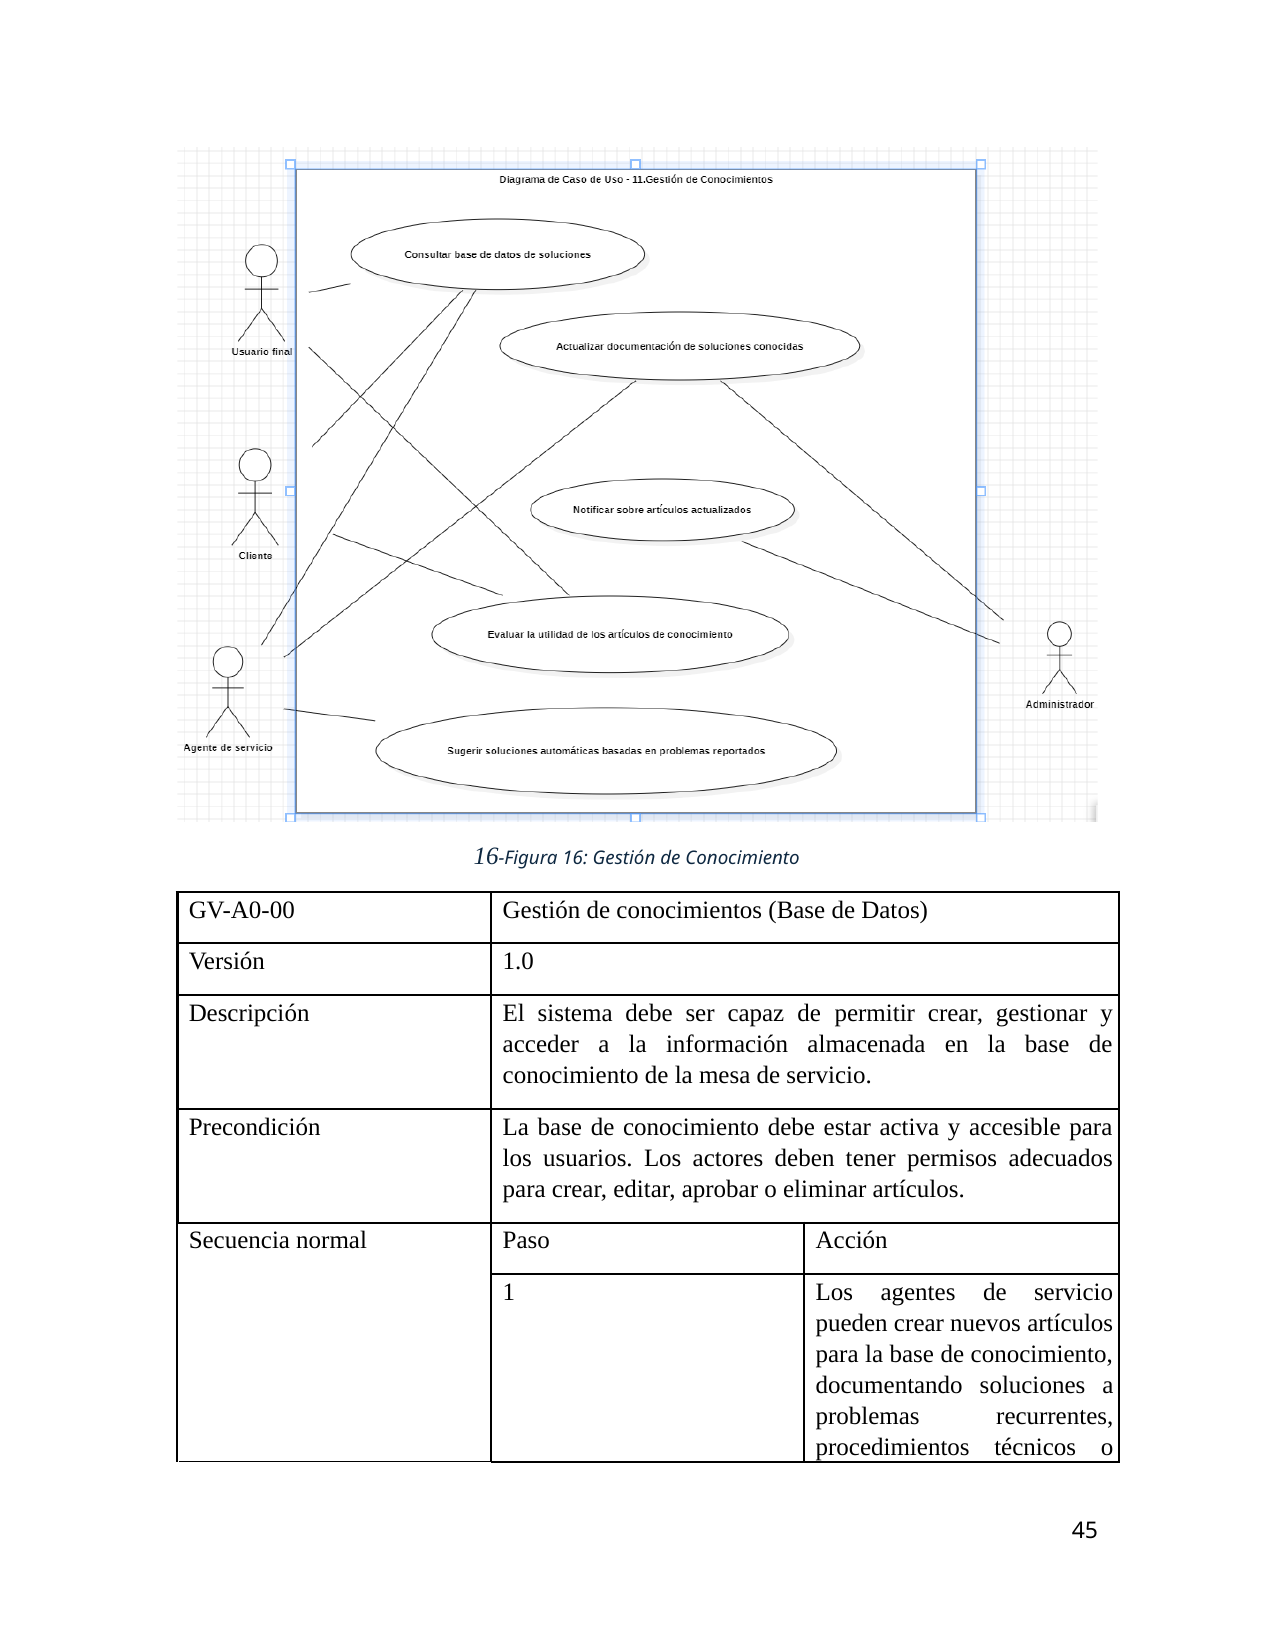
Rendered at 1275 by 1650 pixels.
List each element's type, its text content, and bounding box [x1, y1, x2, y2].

text 16-Figura 16: Gestión de Conocimiento [177, 841, 1098, 870]
table_cell Descripción [179, 996, 490, 1108]
table_cell Precondición [179, 1110, 490, 1222]
table_cell 1 [492, 1275, 803, 1461]
table_header Gestión de conocimientos (Base de Datos) [492, 893, 1118, 942]
table_cell La base de conocimiento debe estar activa y accesible para los usuarios. Los actores deben tener permisos adecuados para crear, editar, aprobar o eliminar artículos. [492, 1110, 1118, 1222]
picture [177, 147, 1098, 822]
table_cell Versión [179, 944, 490, 994]
table_cell 1.0 [492, 944, 1118, 994]
table_cell El sistema debe ser capaz de permitir crear, gestionar y acceder a la información almacenada en la base de conocimiento de la mesa de servicio. [492, 996, 1118, 1108]
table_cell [805, 1275, 1118, 1461]
table_header GV-A0-00 [179, 893, 490, 942]
table_cell Acción [805, 1224, 1118, 1273]
table_cell Paso [492, 1224, 803, 1273]
table_cell Secuencia normal [178, 1224, 490, 1461]
